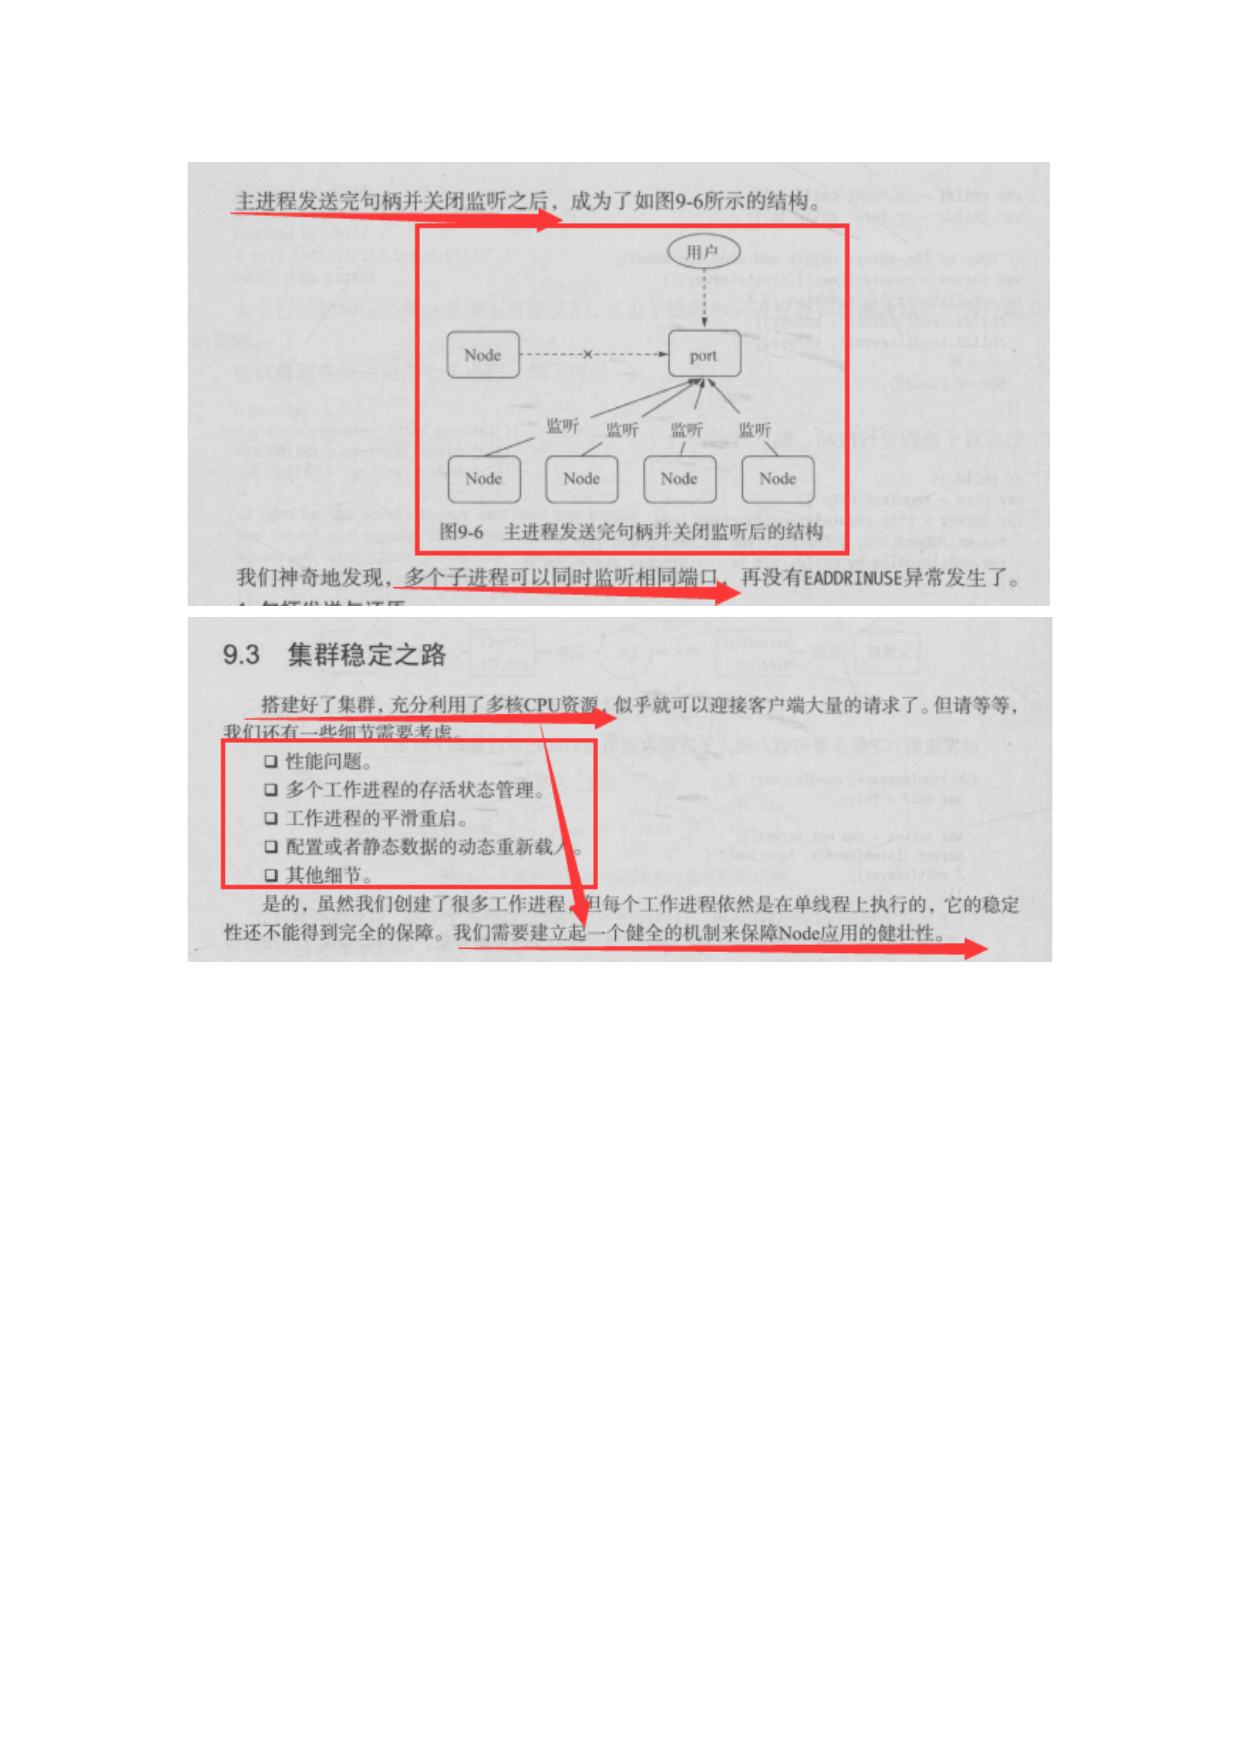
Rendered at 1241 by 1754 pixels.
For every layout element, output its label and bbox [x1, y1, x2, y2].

picture [187, 162, 1050, 606]
picture [187, 617, 1053, 962]
